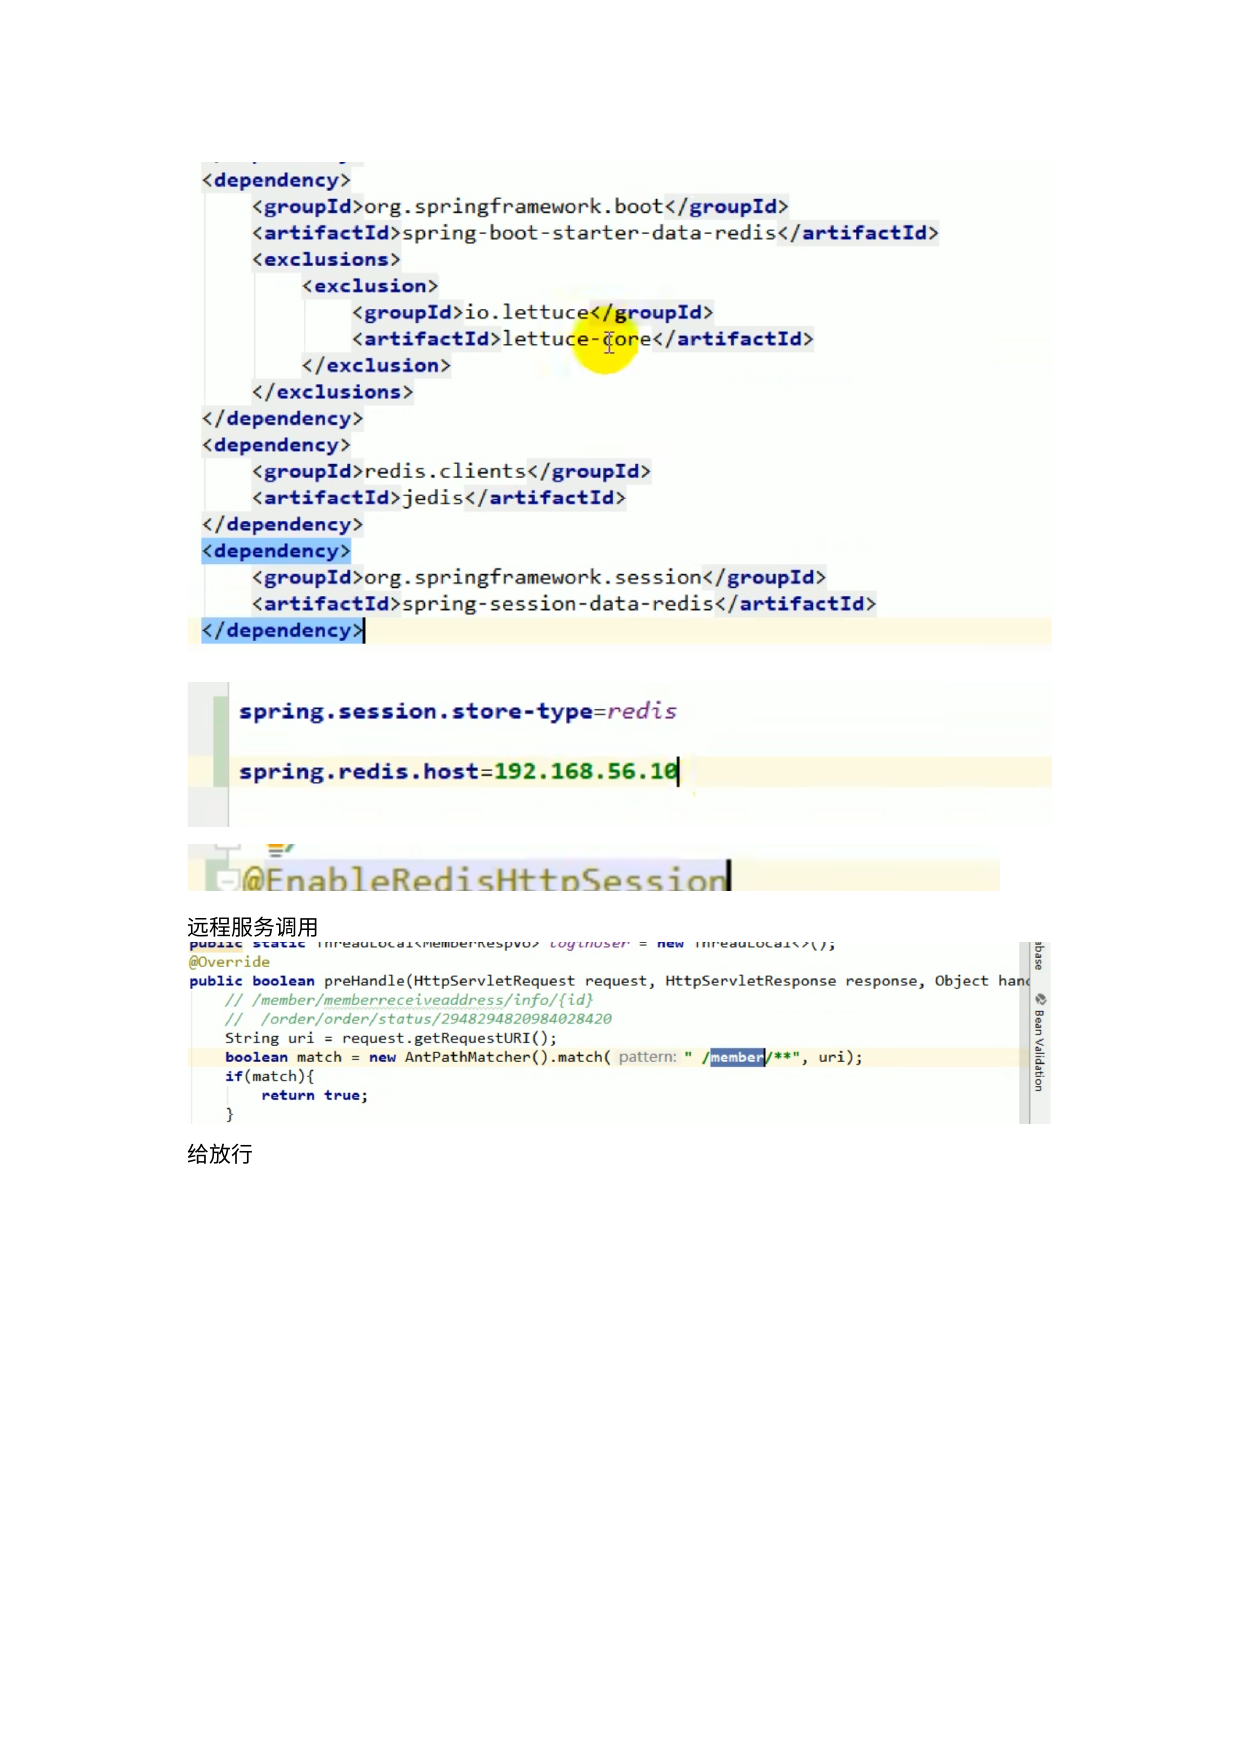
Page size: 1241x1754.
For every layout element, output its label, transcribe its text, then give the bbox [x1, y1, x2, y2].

picture [187, 942, 1051, 1124]
text 给放行 [187, 1137, 1053, 1169]
picture [187, 844, 1001, 891]
text 远程服务调用 [187, 909, 1053, 942]
picture [187, 682, 1052, 827]
picture [187, 162, 1052, 652]
